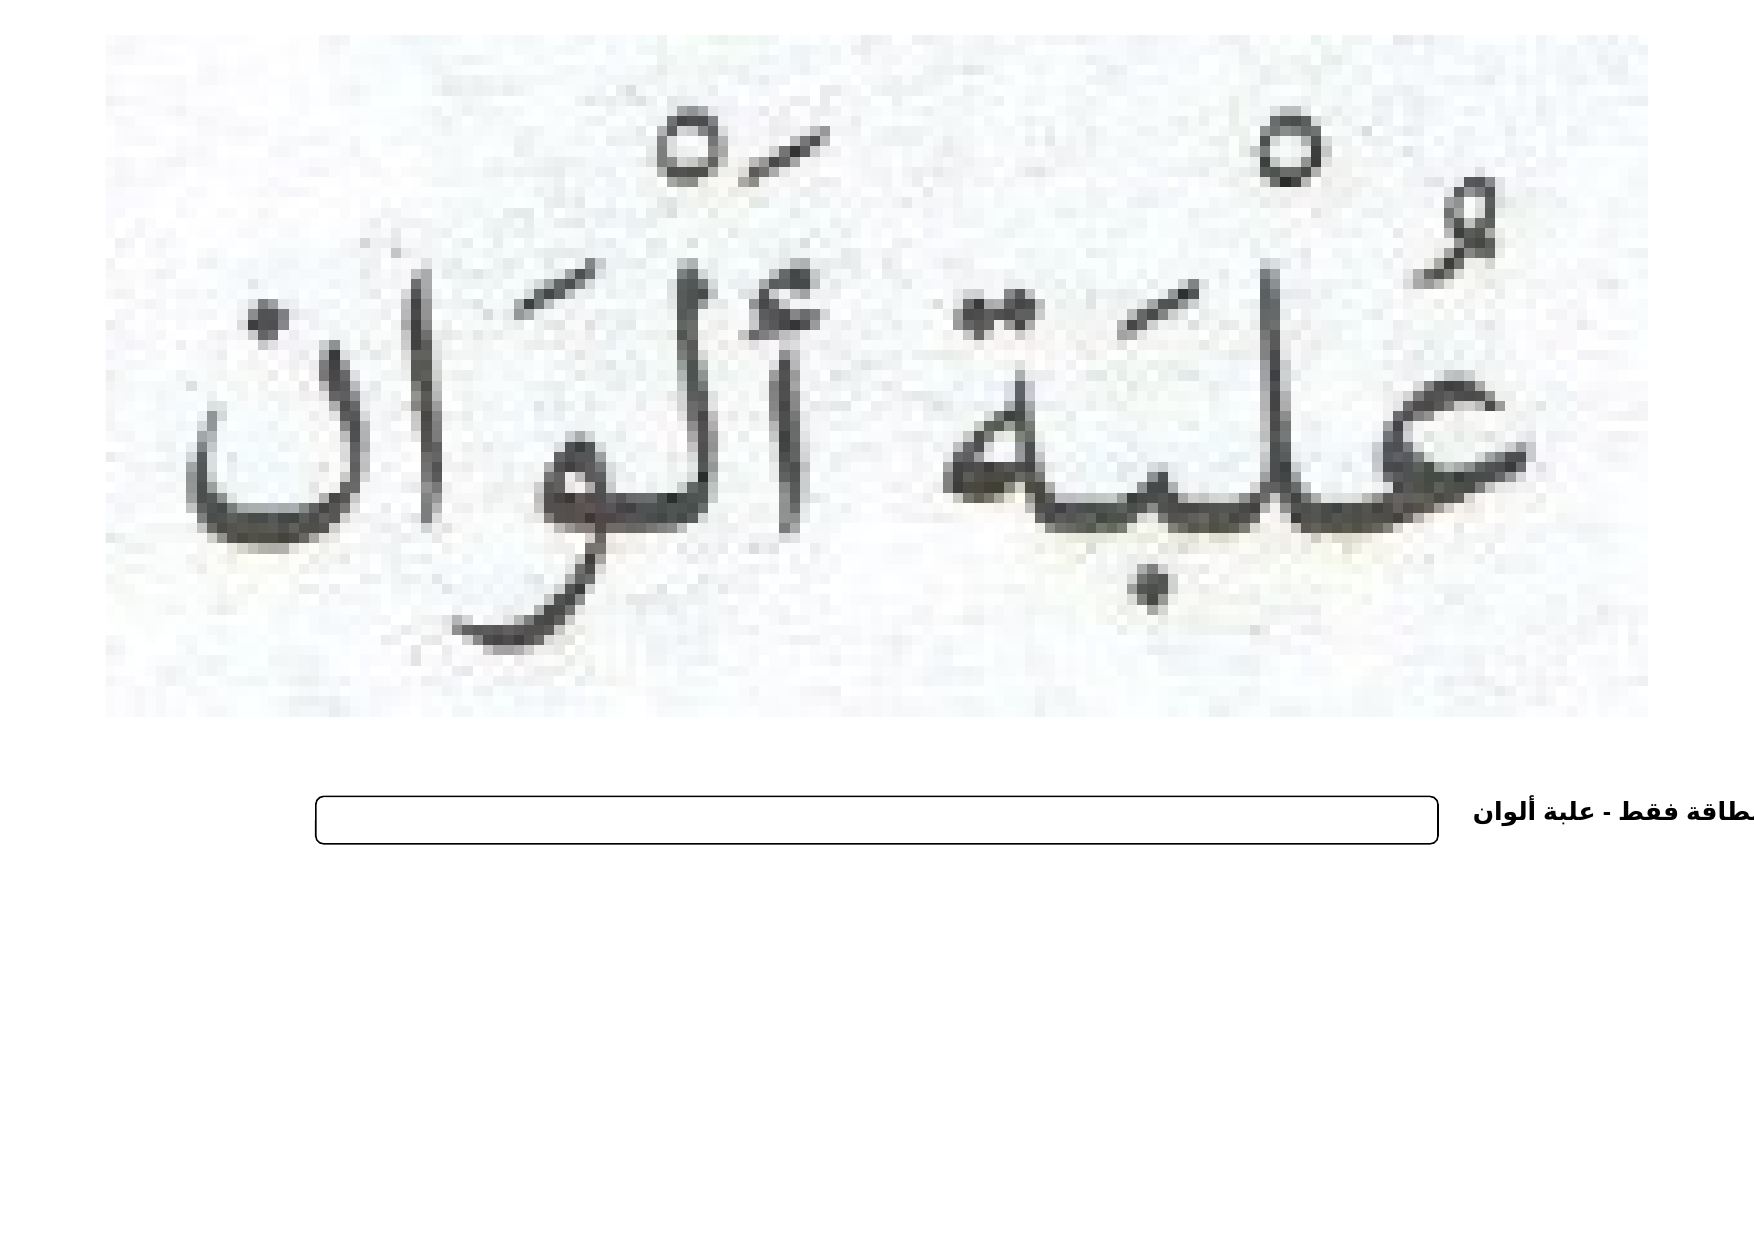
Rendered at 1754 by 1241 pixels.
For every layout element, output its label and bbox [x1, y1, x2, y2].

picture [105, 35, 1649, 717]
